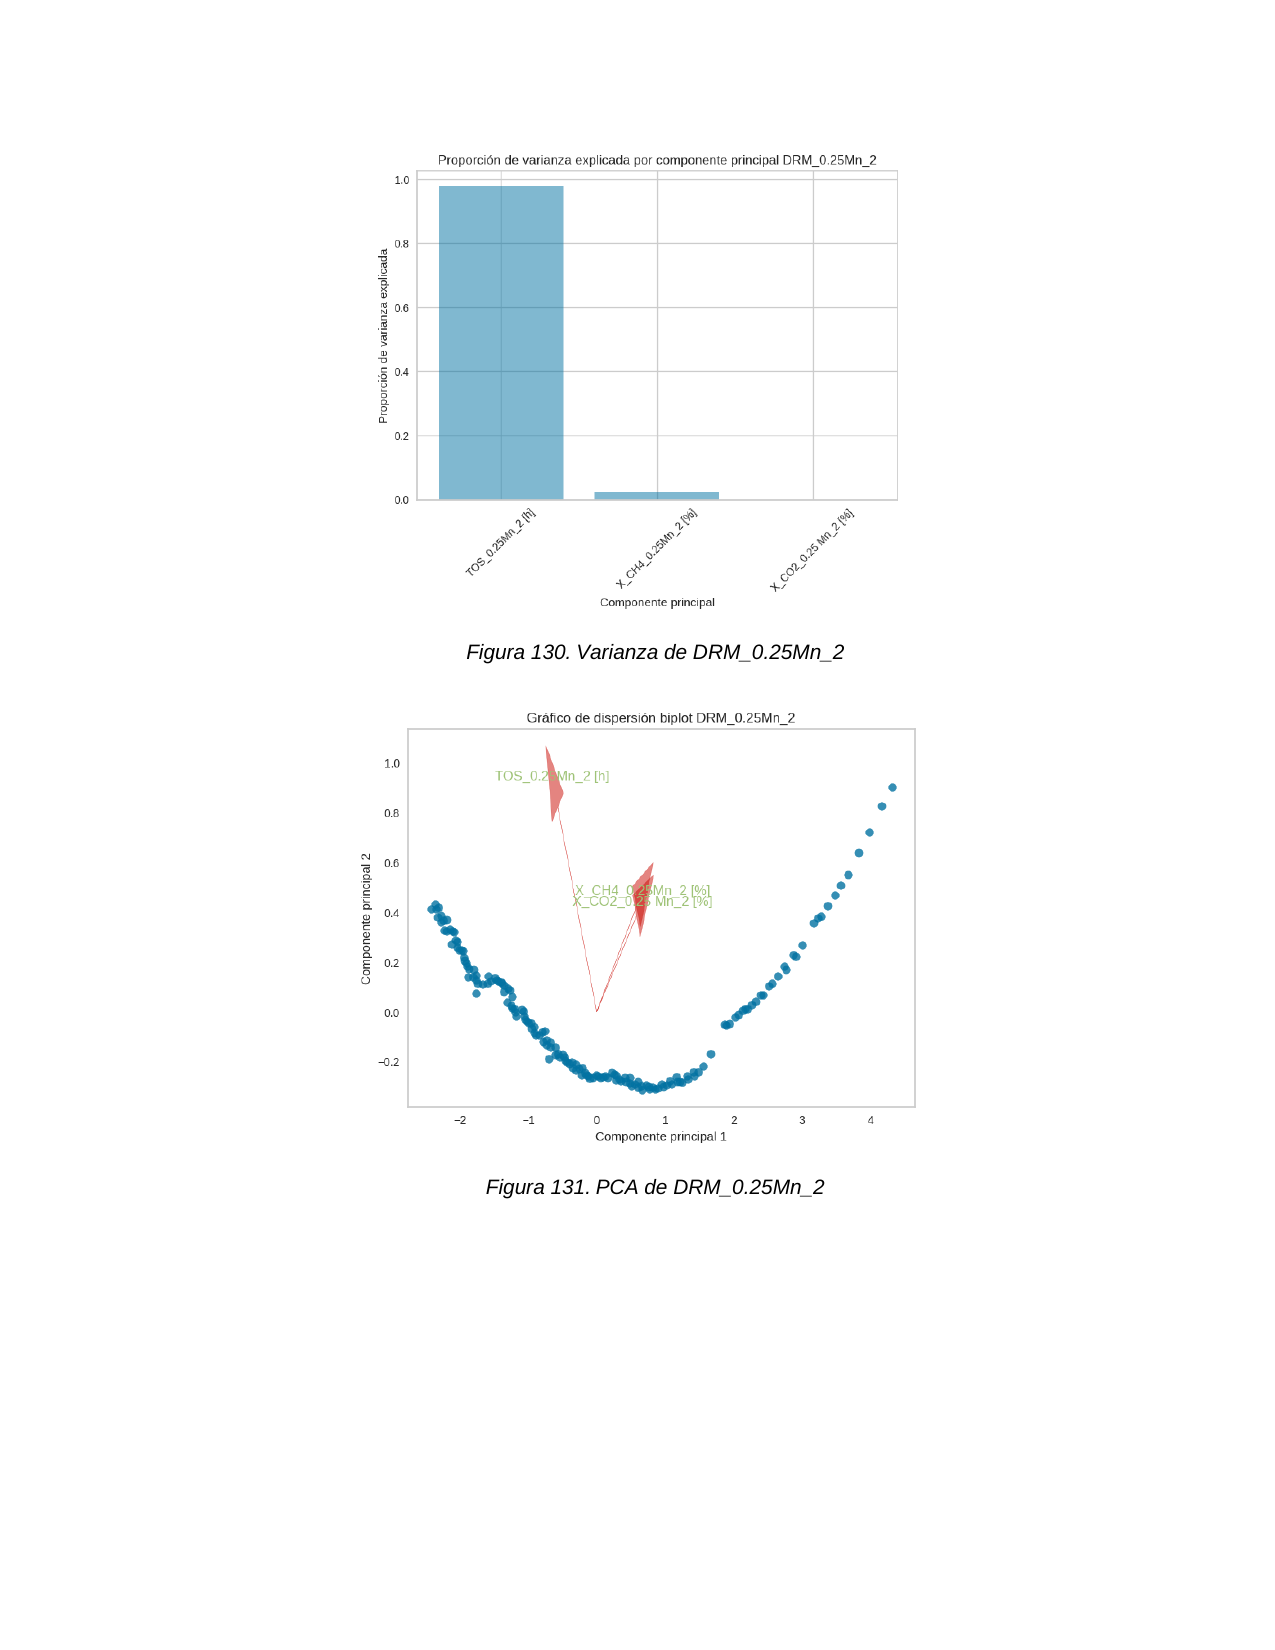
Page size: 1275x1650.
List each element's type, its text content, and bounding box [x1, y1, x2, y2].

picture [371, 147, 904, 616]
picture [353, 704, 922, 1150]
text Varianza de DRM_0.25Mn_2 [215, 640, 1098, 664]
text PCA de DRM_0.25Mn_2 [215, 1175, 1098, 1199]
